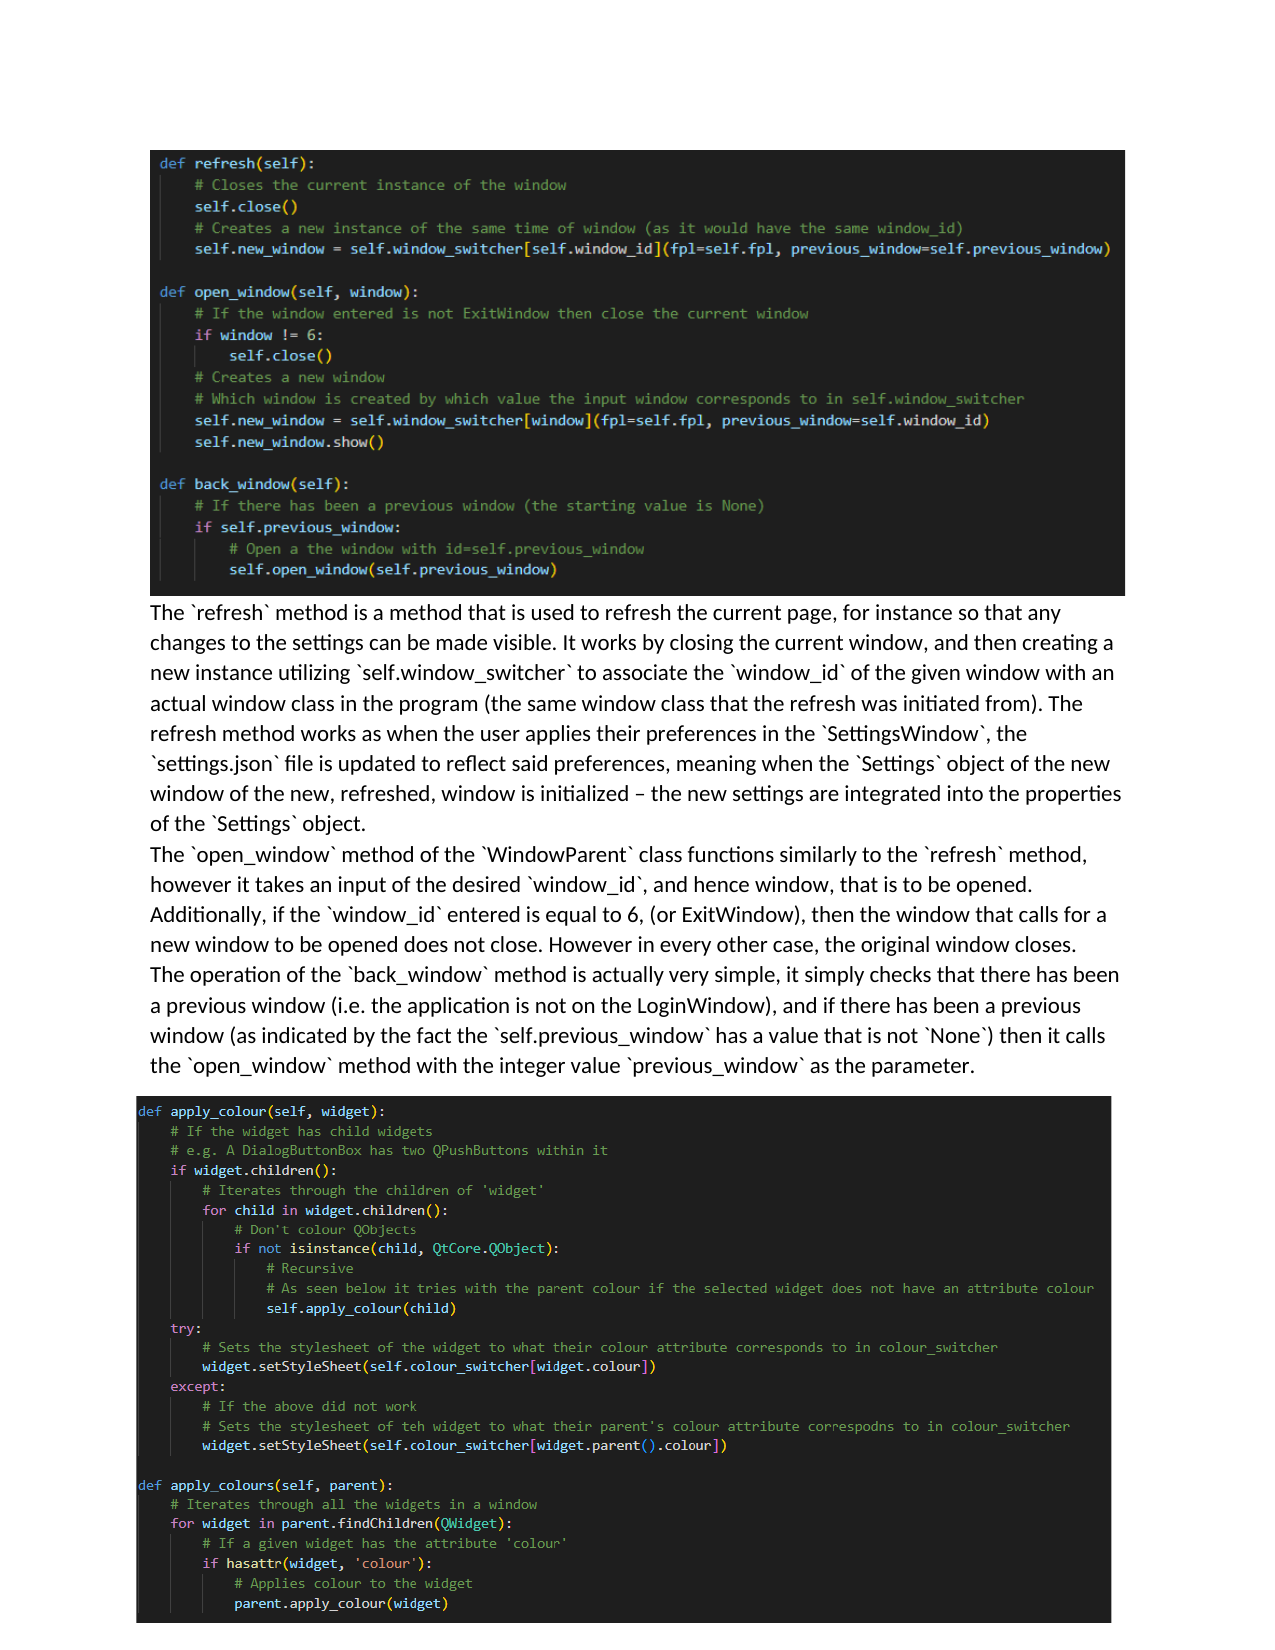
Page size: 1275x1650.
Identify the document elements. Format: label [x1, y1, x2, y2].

picture [150, 150, 1125, 596]
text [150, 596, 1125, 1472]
picture [136, 1096, 1112, 1623]
